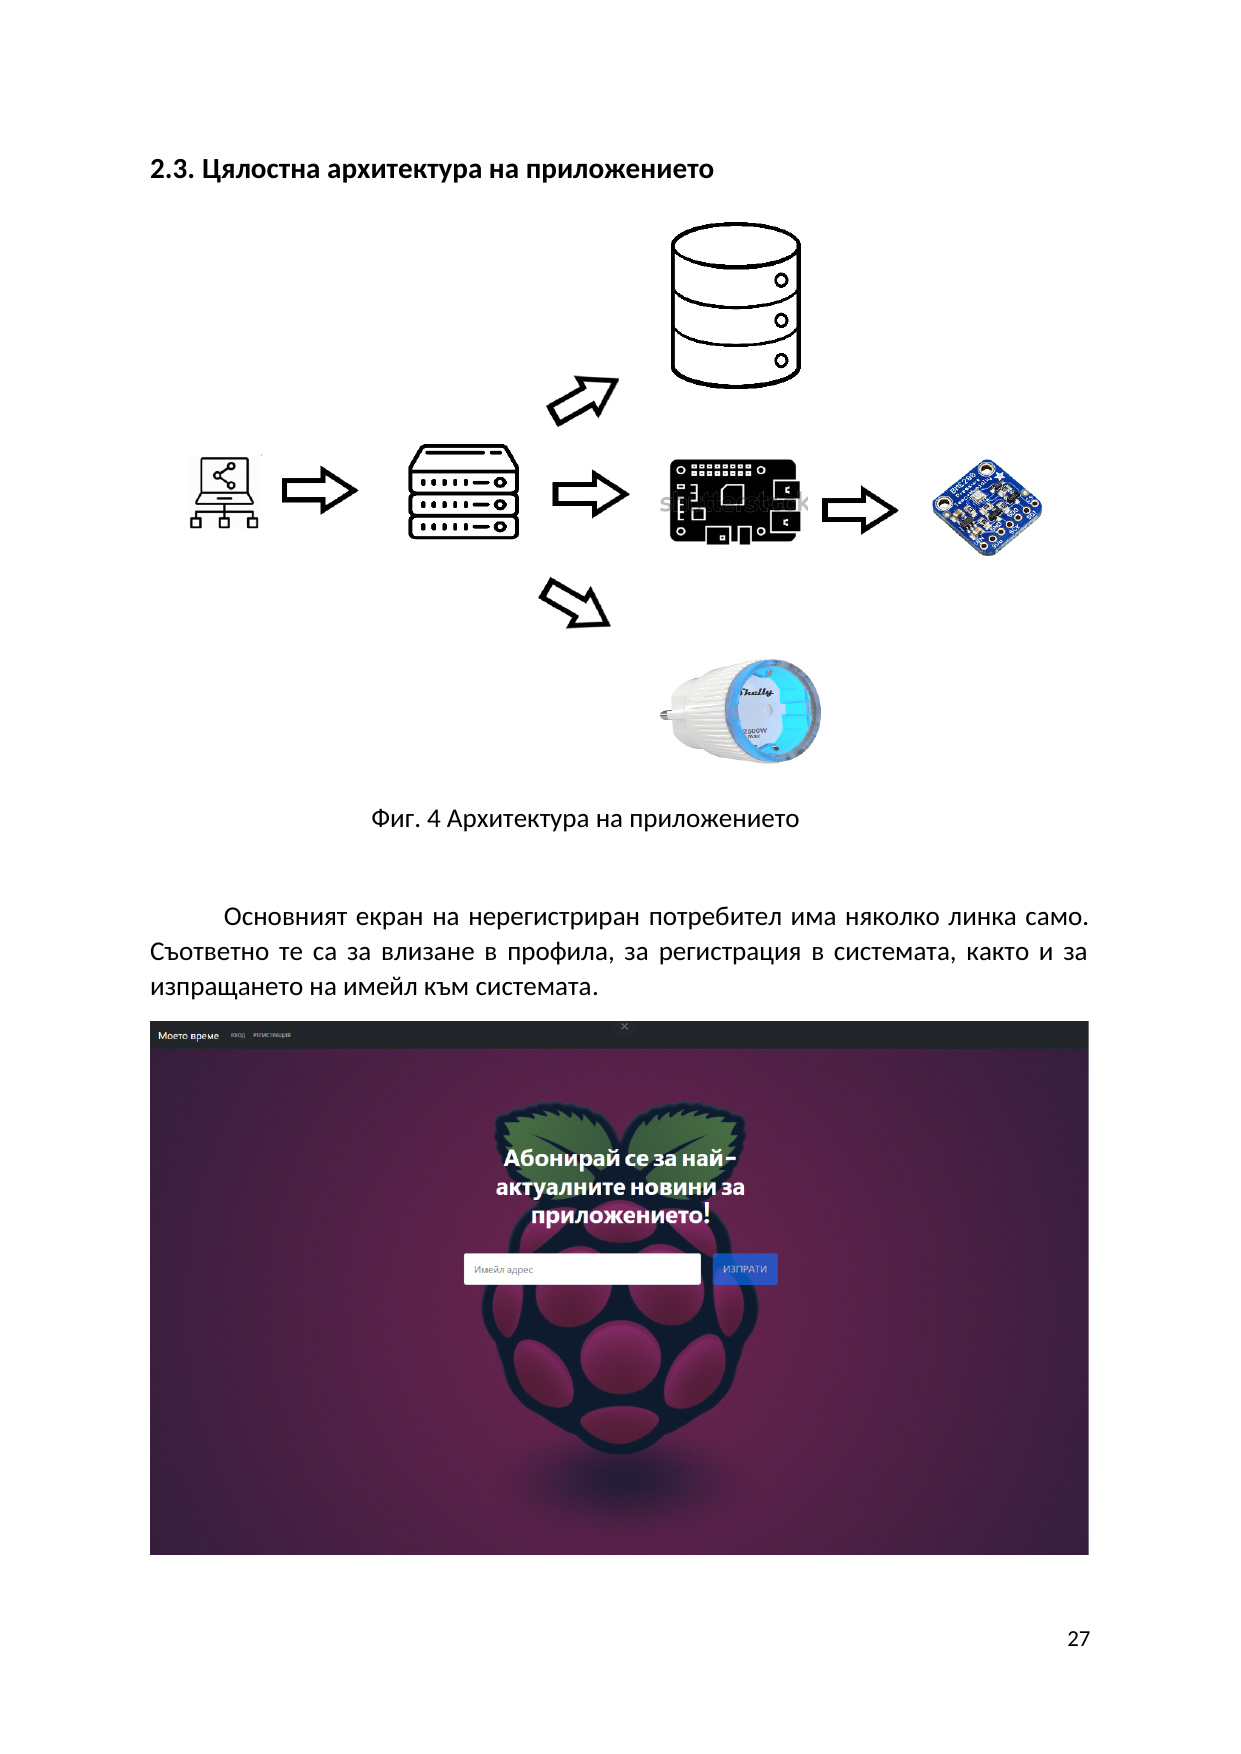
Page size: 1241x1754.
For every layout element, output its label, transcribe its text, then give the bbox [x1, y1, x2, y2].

text Основният екран на нерегистриран потребител има няколко линка само. Съответно те са за влизане в профила, за регистрация в системата, както и за изпращането на имейл към системата. [150, 899, 1090, 1002]
picture [150, 187, 1089, 783]
subtitle 2.3. Цялостна архитектура на приложението [150, 150, 1090, 186]
picture [150, 1021, 1089, 1555]
text Фиг. 4 Архитектура на приложението [150, 801, 1090, 834]
